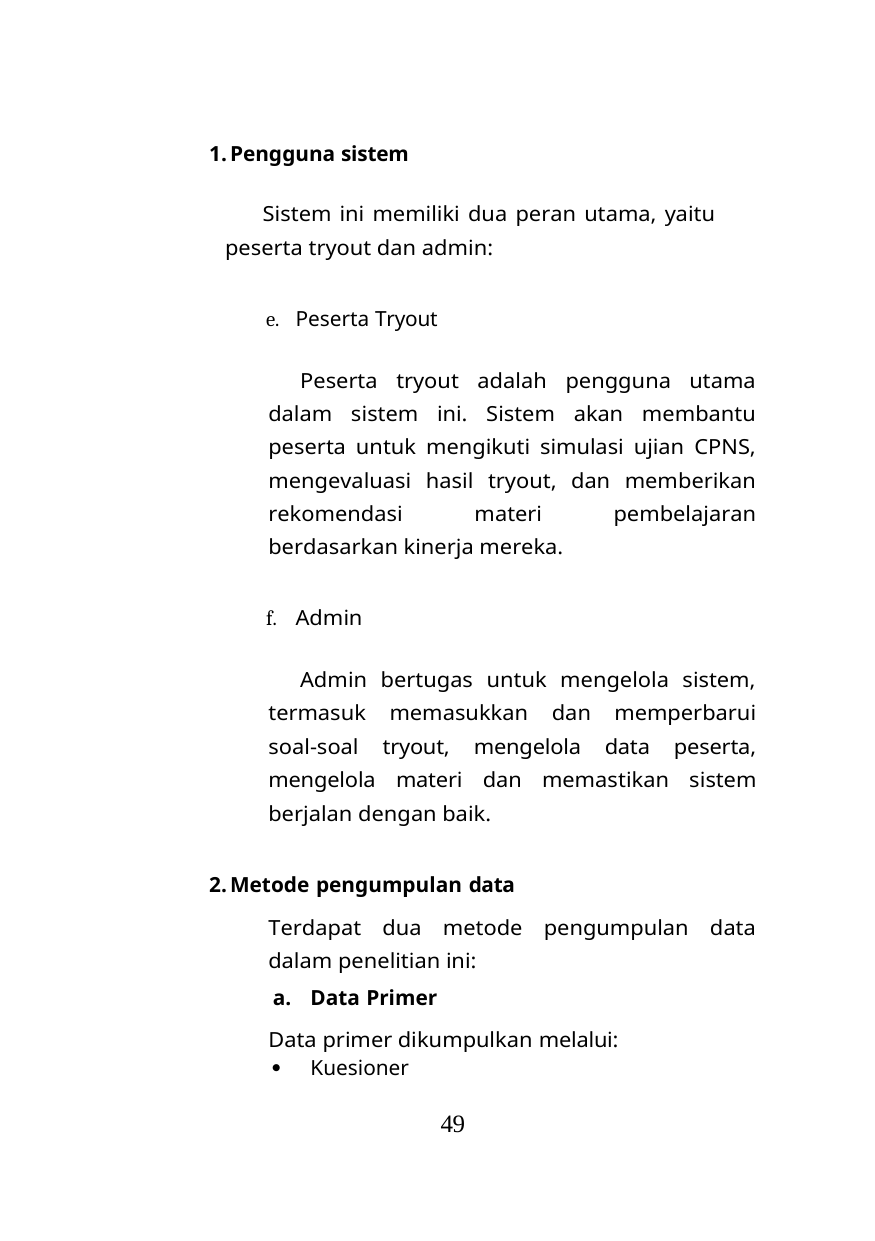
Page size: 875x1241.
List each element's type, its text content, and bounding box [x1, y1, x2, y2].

list Kuesioner [273, 1053, 859, 1082]
text Sistem ini memiliki dua peran utama, yaitu peserta tryout dan admin: [225, 199, 789, 261]
text Data primer dikumpulkan melalui: [268, 1025, 859, 1053]
subtitle Admin [266, 603, 859, 632]
subtitle Pengguna sistem [209, 139, 859, 168]
subtitle Peserta Tryout [266, 304, 859, 332]
text Admin bertugas untuk mengelola sistem, termasuk memasukkan dan memperbarui soal-soal tryout, mengelola data peserta, mengelola materi dan memastikan sistem berjalan dengan baik. [268, 665, 756, 828]
text Terdapat dua metode pengumpulan data dalam penelitian ini: [268, 913, 756, 974]
subtitle Metode pengumpulan data [209, 870, 859, 899]
subtitle Data Primer [273, 983, 859, 1011]
text Peserta tryout adalah pengguna utama dalam sistem ini. Sistem akan membantu peserta untuk mengikuti simulasi ujian CPNS, mengevaluasi hasil tryout, dan memberikan rekomendasi materi pembelajaran berdasarkan kinerja mereka. [268, 366, 756, 561]
